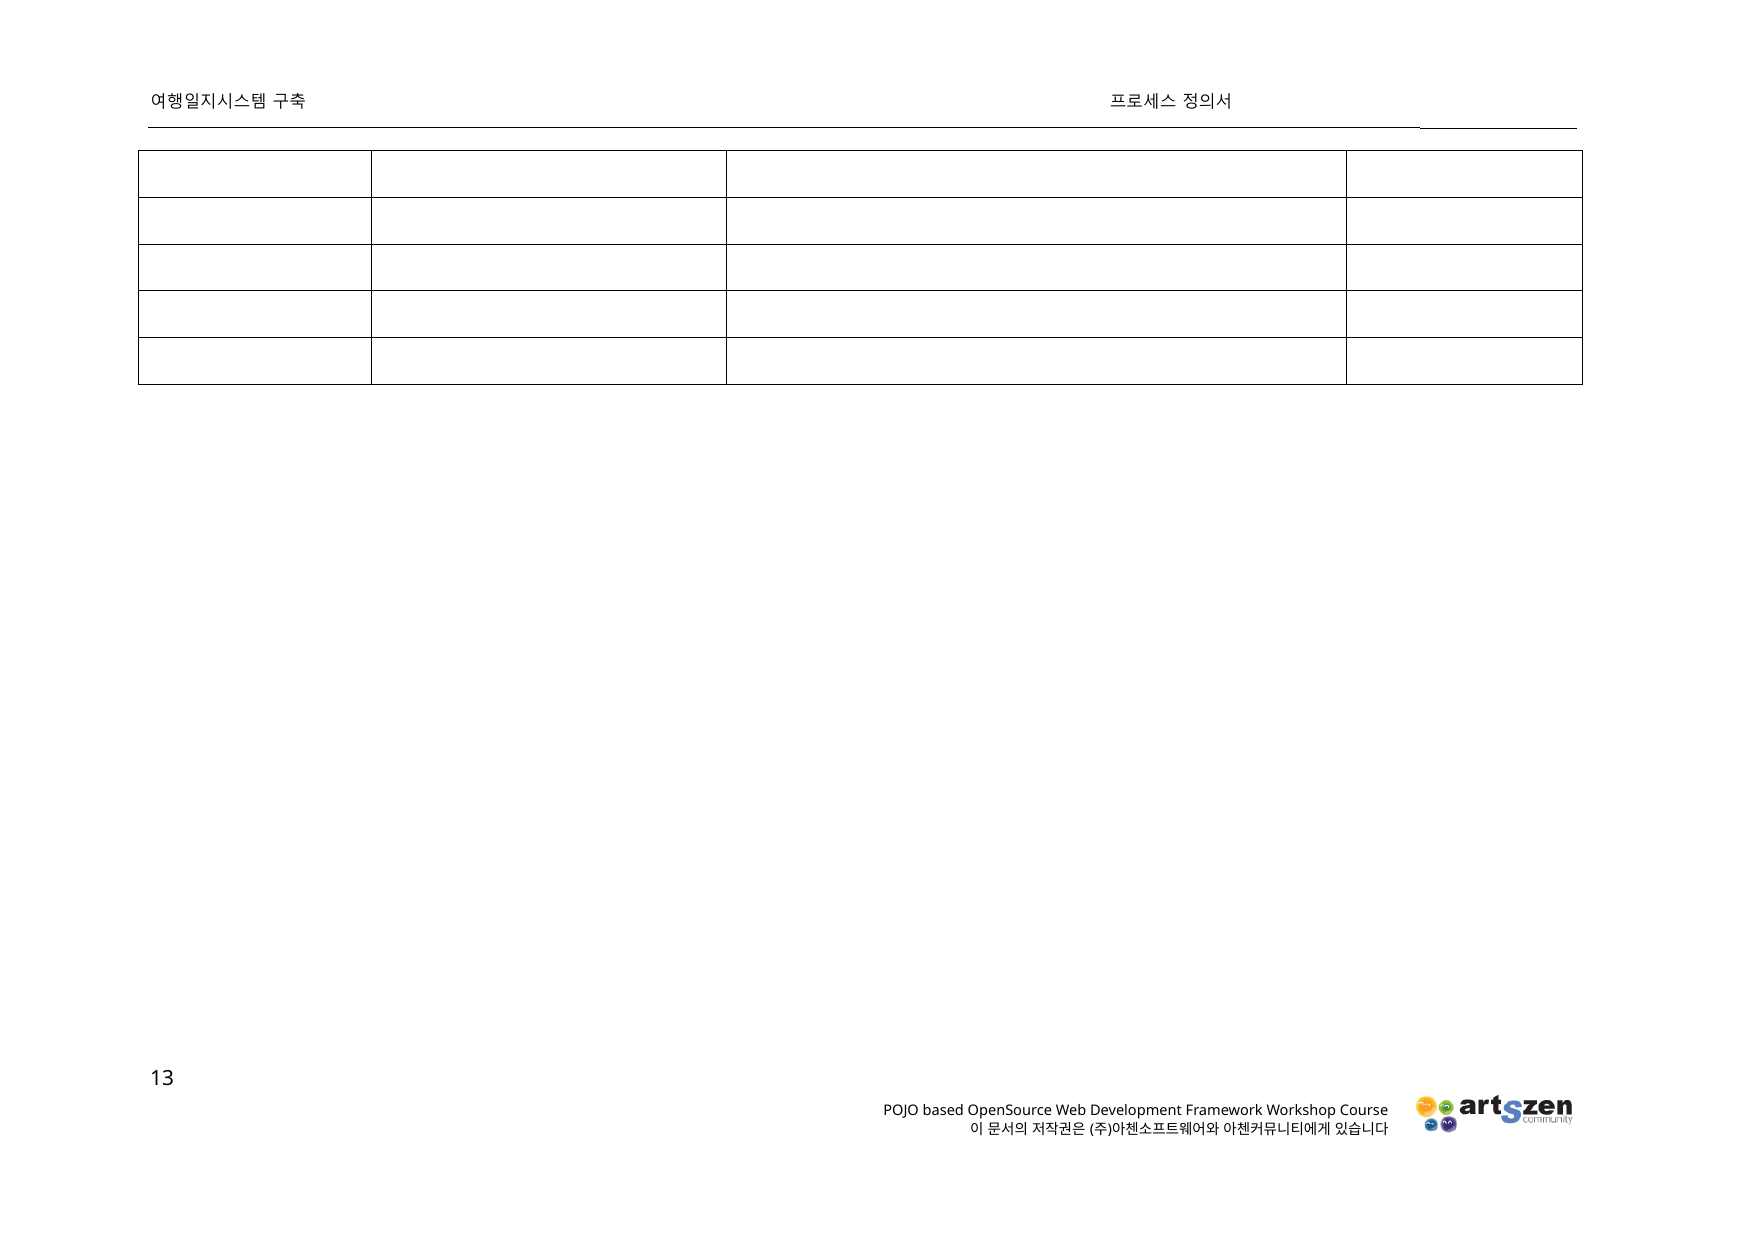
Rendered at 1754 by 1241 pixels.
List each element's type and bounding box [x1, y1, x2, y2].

table_cell [139, 151, 371, 197]
table_cell [727, 151, 1346, 197]
table_cell [372, 151, 726, 197]
table_cell [1347, 151, 1582, 197]
table_cell [372, 338, 726, 384]
table_cell [139, 245, 371, 290]
table_cell [139, 291, 371, 337]
table_cell [139, 338, 371, 384]
picture [1412, 1091, 1577, 1137]
table_cell [727, 291, 1346, 337]
table_cell [727, 198, 1346, 243]
table_cell [1347, 291, 1582, 337]
table_cell [372, 198, 726, 243]
table_cell [727, 245, 1346, 290]
table_cell [1347, 338, 1582, 384]
table_cell [372, 245, 726, 290]
table_cell [1347, 245, 1582, 290]
table_cell [1347, 198, 1582, 243]
table_cell [372, 291, 726, 337]
table_cell [727, 338, 1346, 384]
table_cell [139, 198, 371, 243]
